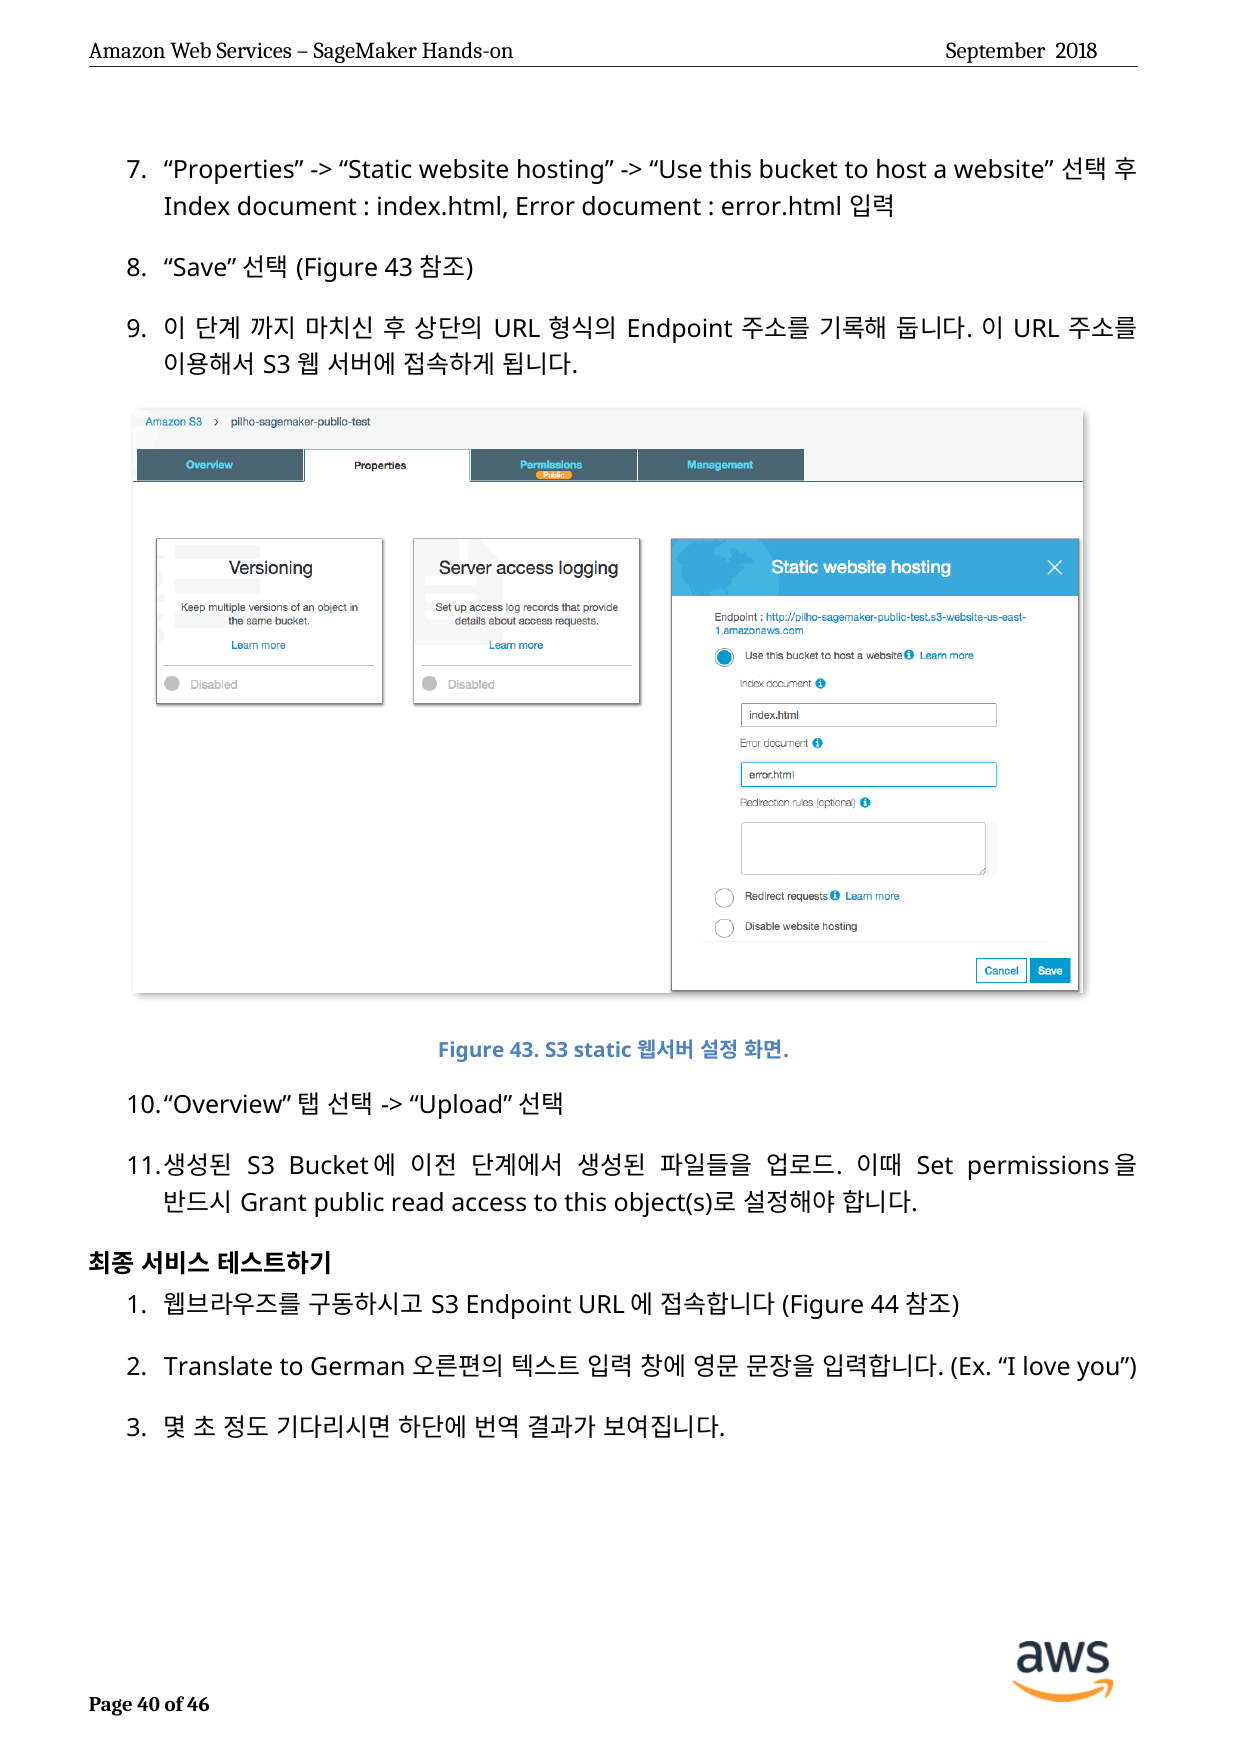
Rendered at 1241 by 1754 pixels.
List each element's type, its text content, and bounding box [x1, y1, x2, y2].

list 몇 초 정도 기다리시면 하단에 번역 결과가 보여집니다. [126, 1407, 1138, 1444]
subtitle 최종 서비스 테스트하기 [89, 1243, 1138, 1279]
list 이 단계 까지 마치신 후 상단의 URL 형식의 Endpoint 주소를 기록해 둡니다. 이 URL 주소를 이용해서 S3 웹 서버에 접속하게 됩니다. [126, 309, 1138, 381]
list Translate to German 오른편의 텍스트 입력 창에 영문 문장을 입력합니다. (Ex. “I love you”) [126, 1346, 1138, 1382]
text Figure 43. S3 static 웹서버 설정 화면. [89, 1033, 1138, 1064]
list “Save” 선택 (Figure 43 참조) [126, 247, 1138, 284]
list 웹브라우즈를 구동하시고 S3 Endpoint URL에 접속합니다 (Figure 44 참조) [126, 1285, 1138, 1321]
list “Overview” 탭 선택 -> “Upload” 선택 [126, 1084, 1138, 1121]
list 생성된 S3 Bucket에 이전 단계에서 생성된 파일들을 업로드. 이때 Set permissions을 반드시 Grant public read access to this object(s)로 설정해야 합니다. [126, 1146, 1138, 1218]
picture [1002, 1630, 1122, 1712]
list “Properties” -> “Static website hosting” -> “Use this bucket to host a website” 선택 후 Index document : index.html, Error document : error.html 입력 [126, 150, 1138, 222]
picture [133, 410, 1083, 993]
